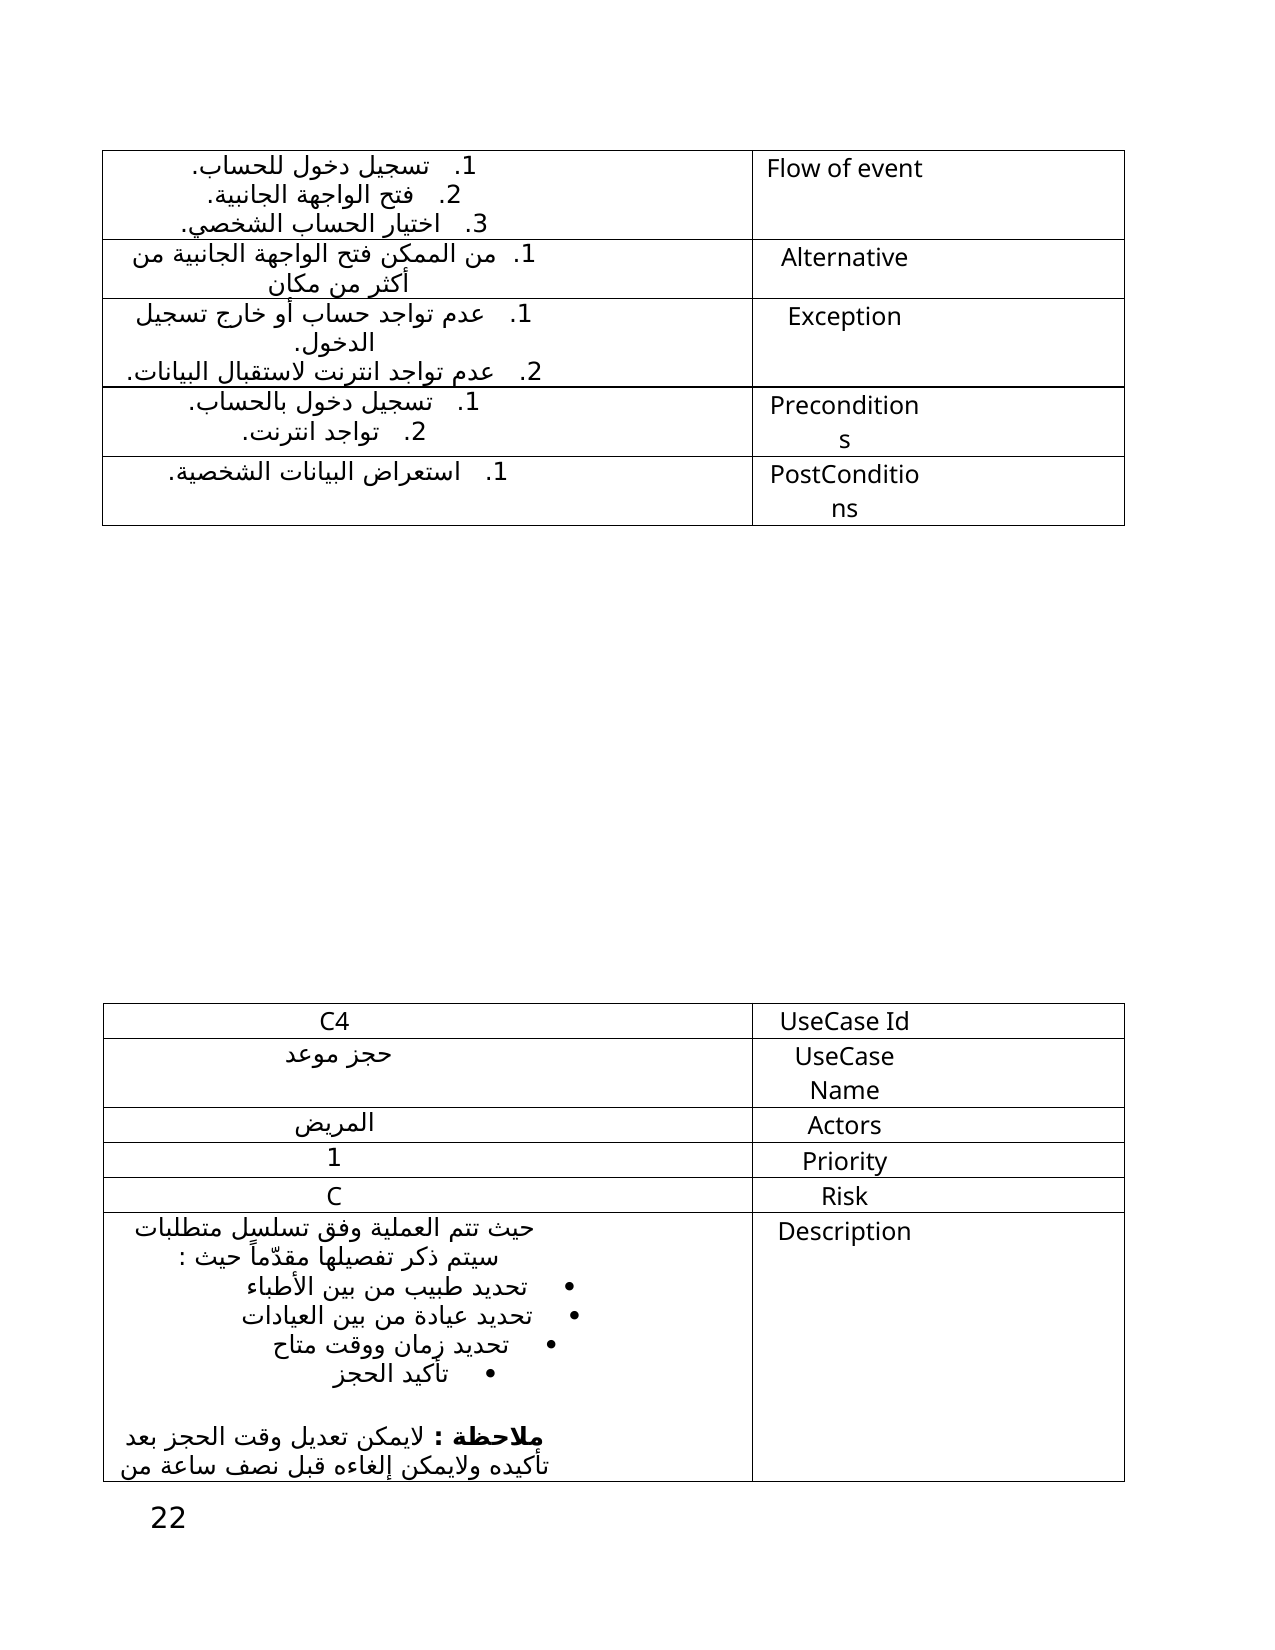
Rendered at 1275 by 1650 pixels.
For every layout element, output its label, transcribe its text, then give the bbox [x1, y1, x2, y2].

table_header C4 [104, 1004, 752, 1038]
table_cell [104, 1213, 752, 1481]
table_cell UseCase Name [753, 1039, 1124, 1107]
table_cell Description [753, 1213, 1124, 1481]
table_cell Risk [753, 1178, 1124, 1212]
table_cell 1. تسجيل دخول بالحساب. 2. تواجد انترنت. [103, 388, 752, 456]
table_header UseCase Id [753, 1004, 1124, 1038]
table_cell 1. تسجيل دخول للحساب. 2. فتح الواجهة الجانبية. 3. اختيار الحساب الشخصي. [103, 151, 752, 238]
table_cell Priority [753, 1143, 1124, 1177]
table_cell Flow of event [753, 151, 1124, 238]
table_cell Preconditions [753, 388, 1124, 456]
table_cell 1. عدم تواجد حساب أو خارج تسجيل الدخول. 2. عدم تواجد انترنت لاستقبال البيانات. [103, 299, 752, 386]
table_cell Exception [753, 299, 1124, 386]
table_cell C [104, 1178, 752, 1212]
table_cell 1 [104, 1143, 752, 1177]
table_cell 1. استعراض البيانات الشخصية. [103, 457, 752, 525]
table_cell PostConditions [753, 457, 1124, 525]
table_cell المريض [104, 1108, 752, 1142]
table_cell Alternative [753, 240, 1124, 298]
table_cell 1. من الممكن فتح الواجهة الجانبية من أكثر من مكان [103, 240, 752, 298]
table_cell Actors [753, 1108, 1124, 1142]
table_cell حجز موعد [104, 1039, 752, 1107]
